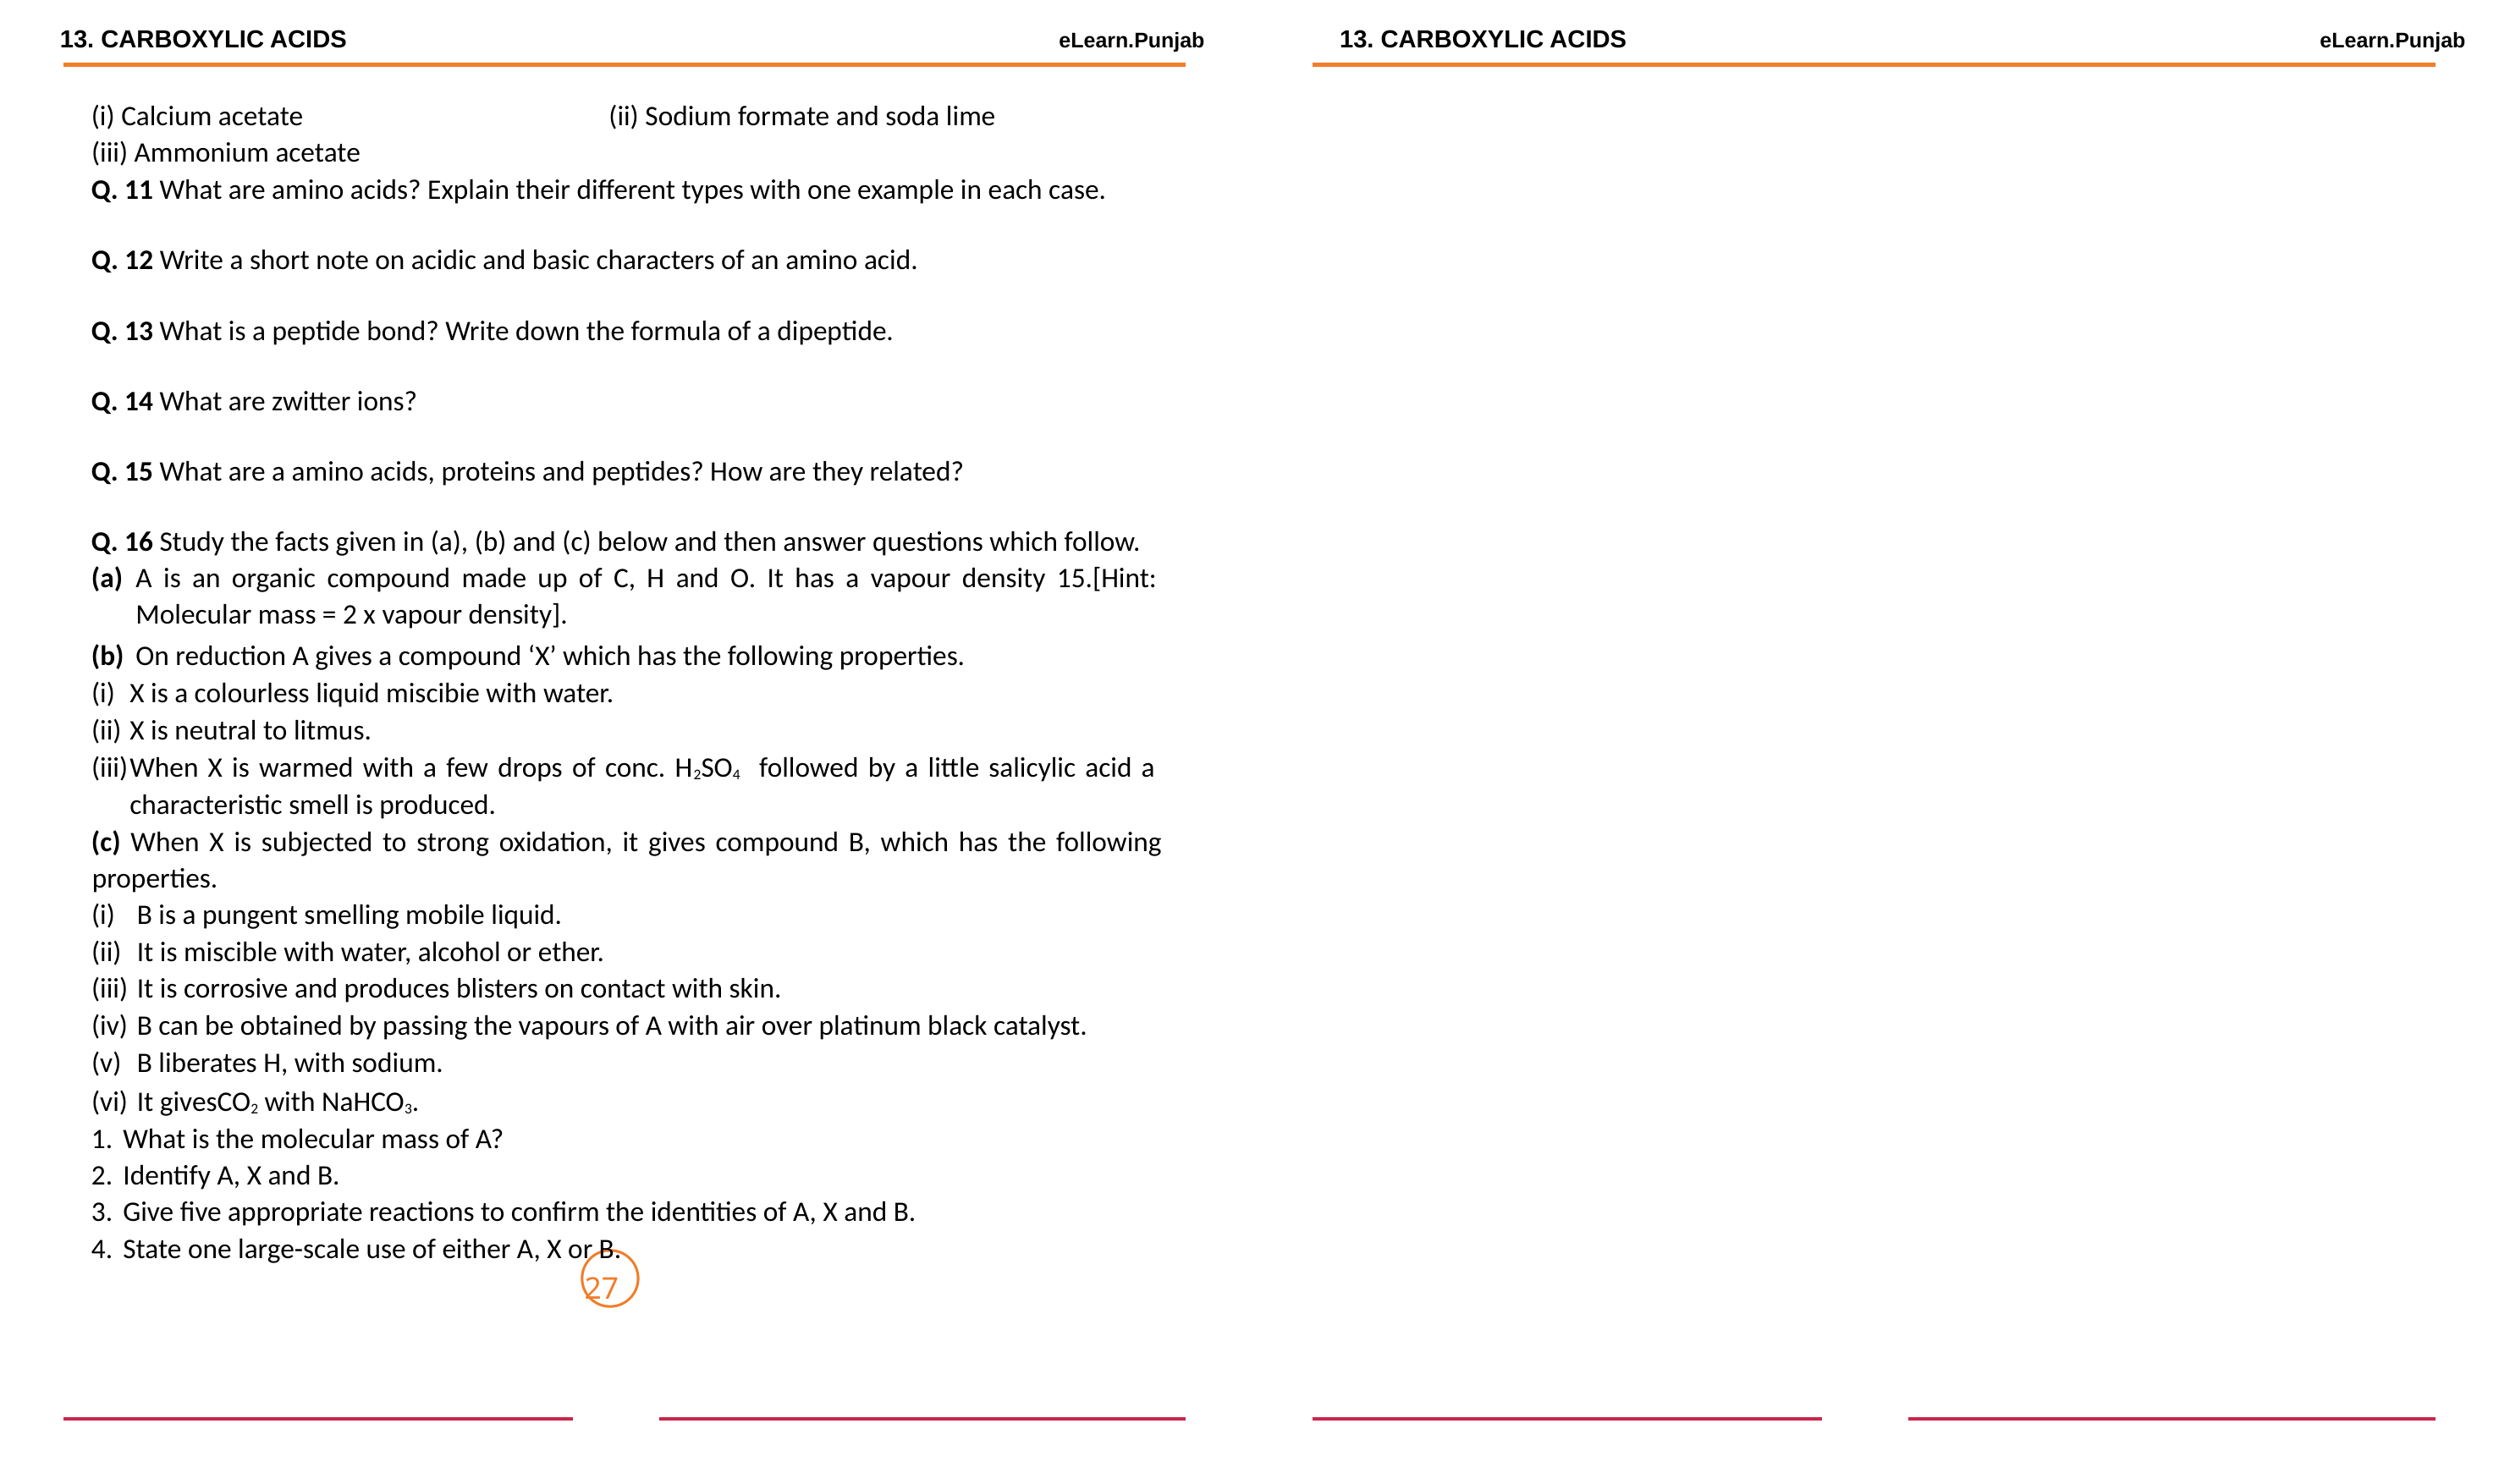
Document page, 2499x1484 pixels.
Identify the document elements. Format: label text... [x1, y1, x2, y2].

list X is a colourless liquid miscibie with water. [91, 675, 1155, 710]
text Q. 15 What are a amino acids, proteins and peptides? How are they related? [91, 453, 1163, 487]
text Q. 13 What is a peptide bond? Write down the formula of a dipeptide. [91, 313, 1163, 347]
list It givesCO2 with NaHCO3. [91, 1084, 1155, 1118]
text 27 [118, 1267, 1085, 1308]
text Q. 14 What are zwitter ions? [91, 383, 1163, 417]
list A is an organic compound made up of C, H and O. It has a vapour density 15.[Hint: Molecular mass = 2 x vapour density]. [91, 560, 1159, 630]
list B can be obtained by passing the vapours of A with air over platinum black catalyst. [91, 1008, 1155, 1042]
list It is miscible with water, alcohol or ether. [91, 934, 1155, 968]
list State one large-scale use of either A, X or B. [91, 1231, 1163, 1265]
text (c) When X is subjected to strong oxidation, it gives compound B, which has the following properties. [91, 824, 1163, 894]
text (iii) Ammonium acetate [91, 135, 1155, 169]
list Give five appropriate reactions to confirm the identities of A, X and B. [91, 1195, 1163, 1228]
list X is neutral to litmus. [91, 712, 1155, 747]
list What is the molecular mass of A? [91, 1121, 1163, 1156]
text Q. 12 Write a short note on acidic and basic characters of an amino acid. [91, 242, 1155, 277]
list When X is warmed with a few drops of conc. H2SO4 followed by a little salicylic acid a characteristic smell is produced. [91, 750, 1155, 822]
list It is corrosive and produces blisters on contact with skin. [91, 970, 1155, 1005]
list On reduction A gives a compound ‘X’ which has the following properties. [91, 638, 1159, 673]
text (i) Calcium acetate (ii) Sodium formate and soda lime [91, 98, 1163, 133]
text Q. 11 What are amino acids? Explain their different types with one example in each case. [91, 172, 1163, 206]
list B is a pungent smelling mobile liquid. [91, 897, 1155, 932]
text Q. 16 Study the facts given in (a), (b) and (c) below and then answer questions which follow. [91, 524, 1163, 558]
list B liberates H, with sodium. [91, 1045, 1155, 1080]
list Identify A, X and B. [91, 1157, 1163, 1192]
